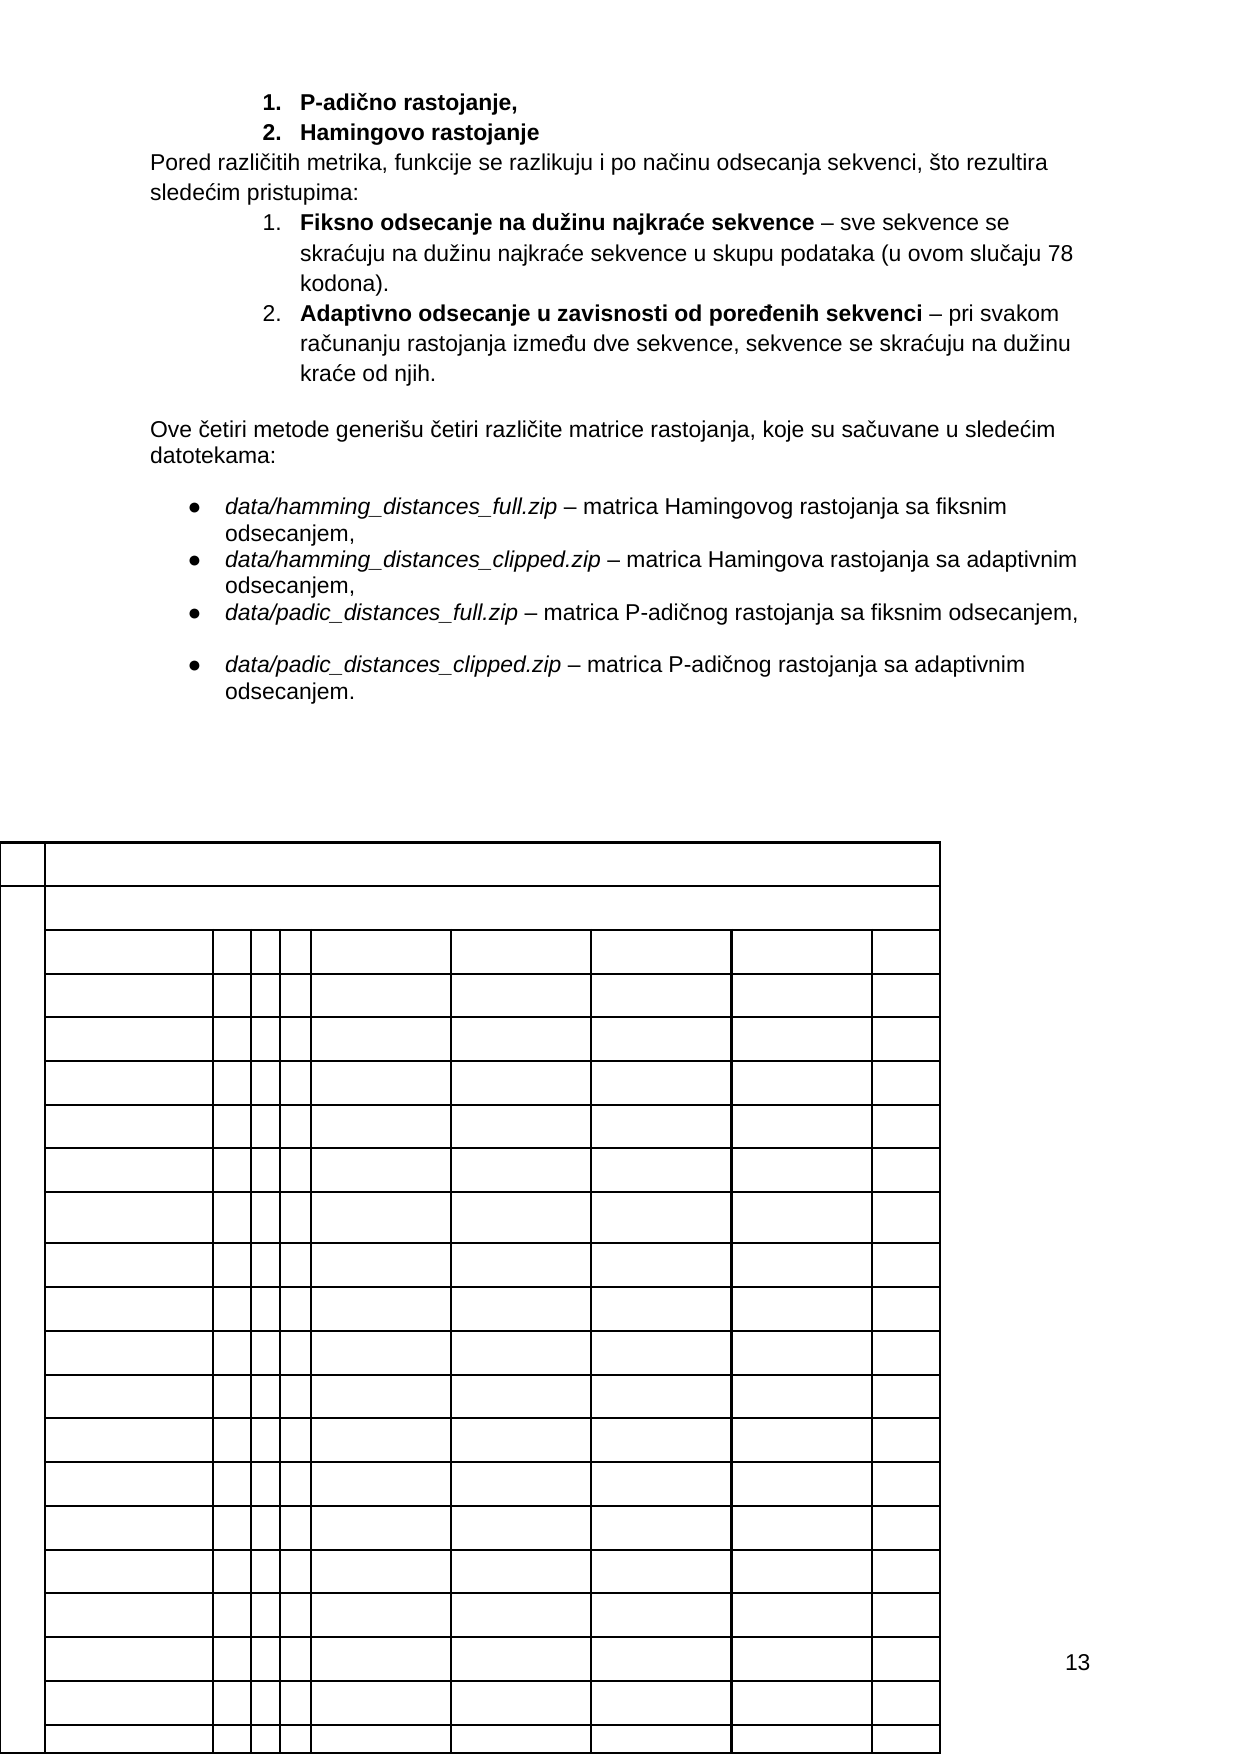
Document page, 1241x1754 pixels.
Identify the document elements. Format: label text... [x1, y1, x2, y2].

list Hamingovo rastojanje [262, 119, 1090, 145]
list data/padic_distances_clipped.zip – matrica P-adičnog rastojanja sa adaptivnim odsecanjem. [187, 651, 1090, 704]
list data/hamming_distances_full.zip – matrica Hamingovog rastojanja sa fiksnim odsecanjem, [187, 493, 1090, 546]
list data/hamming_distances_clipped.zip – matrica Hamingova rastojanja sa adaptivnim odsecanjem, [187, 546, 1090, 599]
list Fiksno odsecanje na dužinu najkraće sekvence – sve sekvence se skraćuju na dužinu najkraće sekvence u skupu podataka (u ovom slučaju 78 kodona). [262, 209, 1090, 296]
list data/padic_distances_full.zip – matrica P-adičnog rastojanja sa fiksnim odsecanjem, [187, 599, 1090, 651]
list P-adično rastojanje, [262, 88, 1090, 115]
text Pored različitih metrika, funkcije se razlikuju i po načinu odsecanja sekvenci, što rezultira sledećim pristupima: [150, 149, 1090, 206]
text Ove četiri metode generišu četiri različite matrice rastojanja, koje su sačuvane u sledećim datotekama: [150, 416, 1090, 468]
list Adaptivno odsecanje u zavisnosti od poređenih sekvenci – pri svakom računanju rastojanja između dve sekvence, sekvence se skraćuju na dužinu kraće od njih. [262, 300, 1090, 387]
